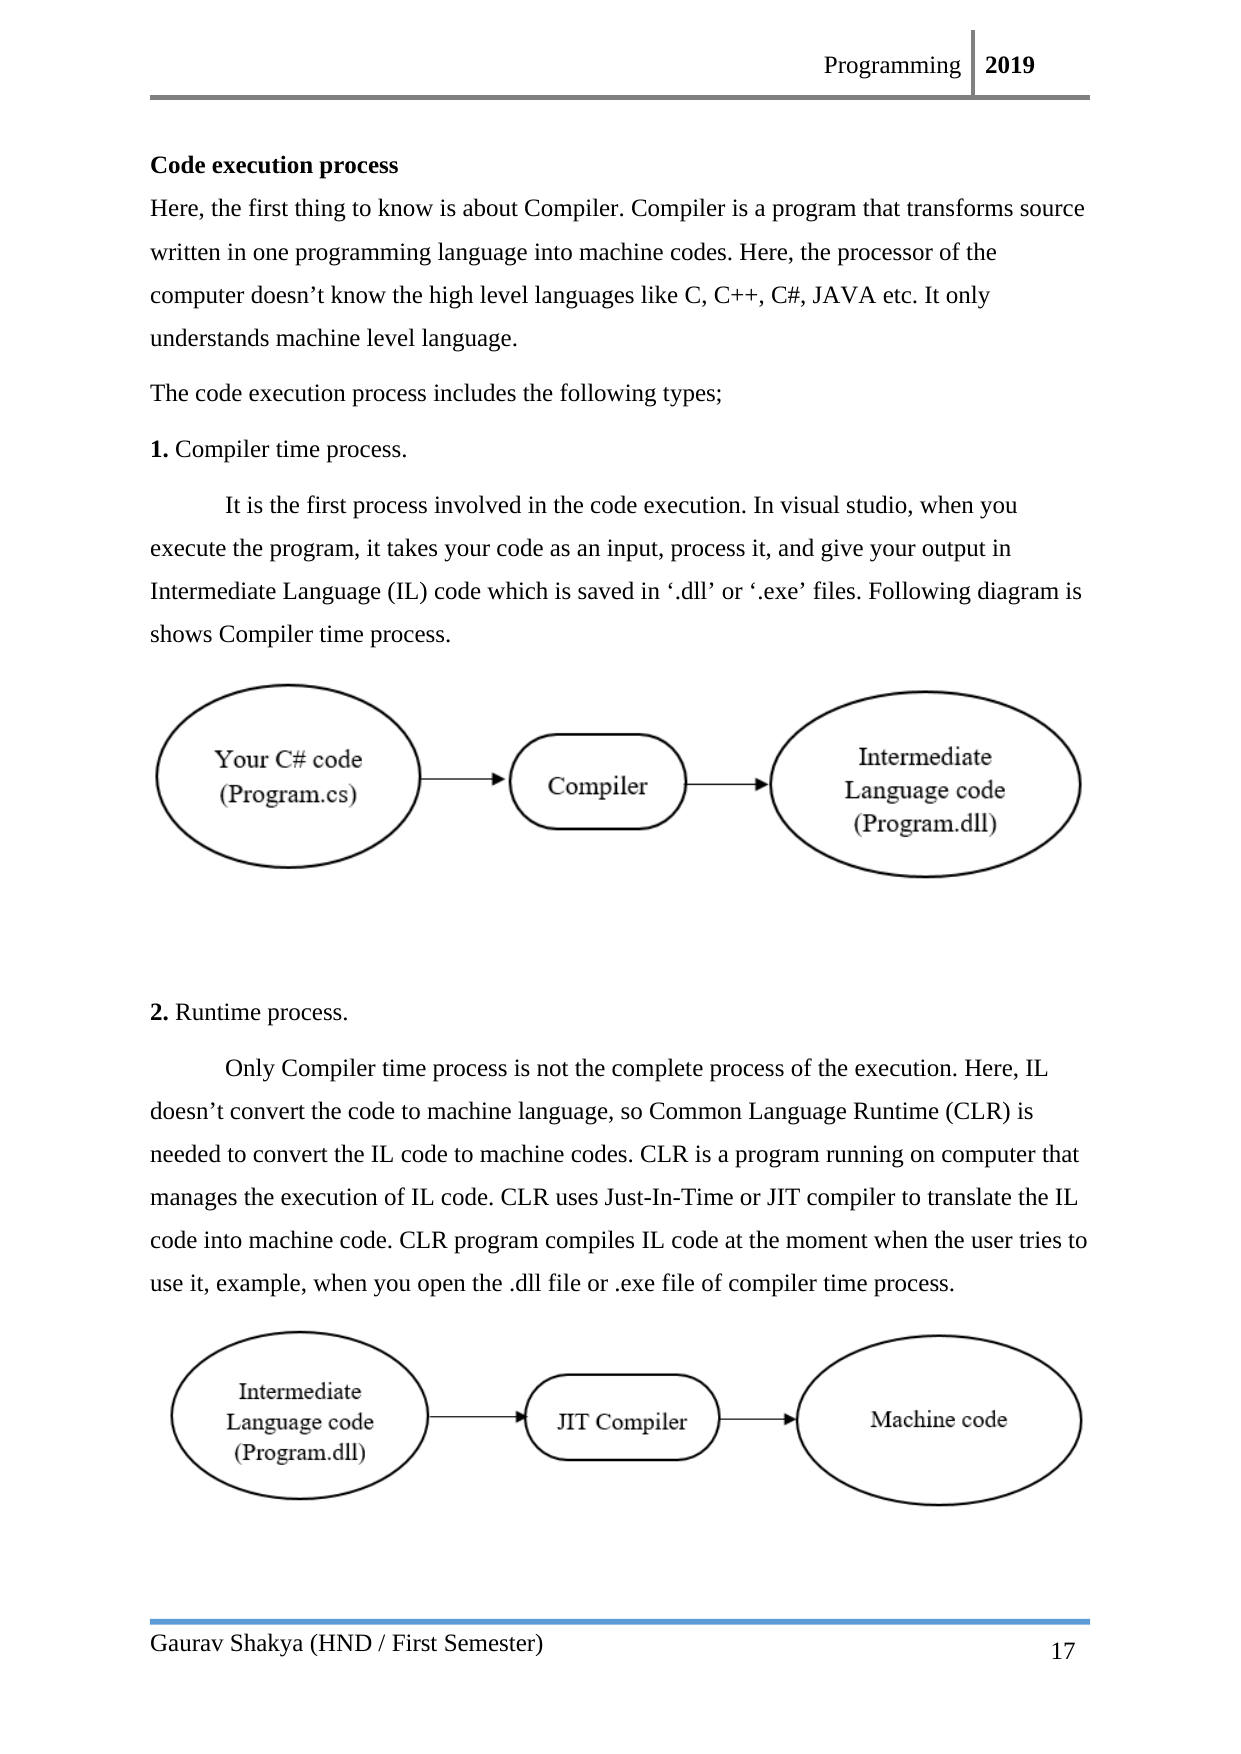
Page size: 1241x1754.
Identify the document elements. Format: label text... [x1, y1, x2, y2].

picture [150, 1320, 1091, 1549]
text It is the first process involved in the code execution. In visual studio, when you execute the program, it takes your code as an input, process it, and give your output in Intermediate Language (IL) code which is saved in ‘.dll’ or ‘.exe’ files. Following diagram is shows Compiler time process. [150, 490, 1090, 648]
subtitle Code execution process [150, 150, 1090, 179]
text Here, the first thing to know is about Compiler. Compiler is a program that transforms source written in one programming language into machine codes. Here, the processor of the computer doesn’t know the high level languages like C, C++, C#, JAVA etc. It only understands machine level language. [150, 193, 1090, 352]
text 2. Runtime process. [150, 997, 1090, 1026]
picture [150, 672, 1091, 901]
text 1. Compiler time process. [150, 434, 1090, 463]
text The code execution process includes the following types; [150, 378, 1090, 407]
text Only Compiler time process is not the complete process of the execution. Here, IL doesn’t convert the code to machine language, so Common Language Runtime (CLR) is needed to convert the IL code to machine codes. CLR is a program running on computer that manages the execution of IL code. CLR uses Just-In-Time or JIT compiler to translate the IL code into machine code. CLR program compiles IL code at the moment when the user tries to use it, example, when you open the .dll file or .exe file of compiler time process. [150, 1053, 1090, 1297]
